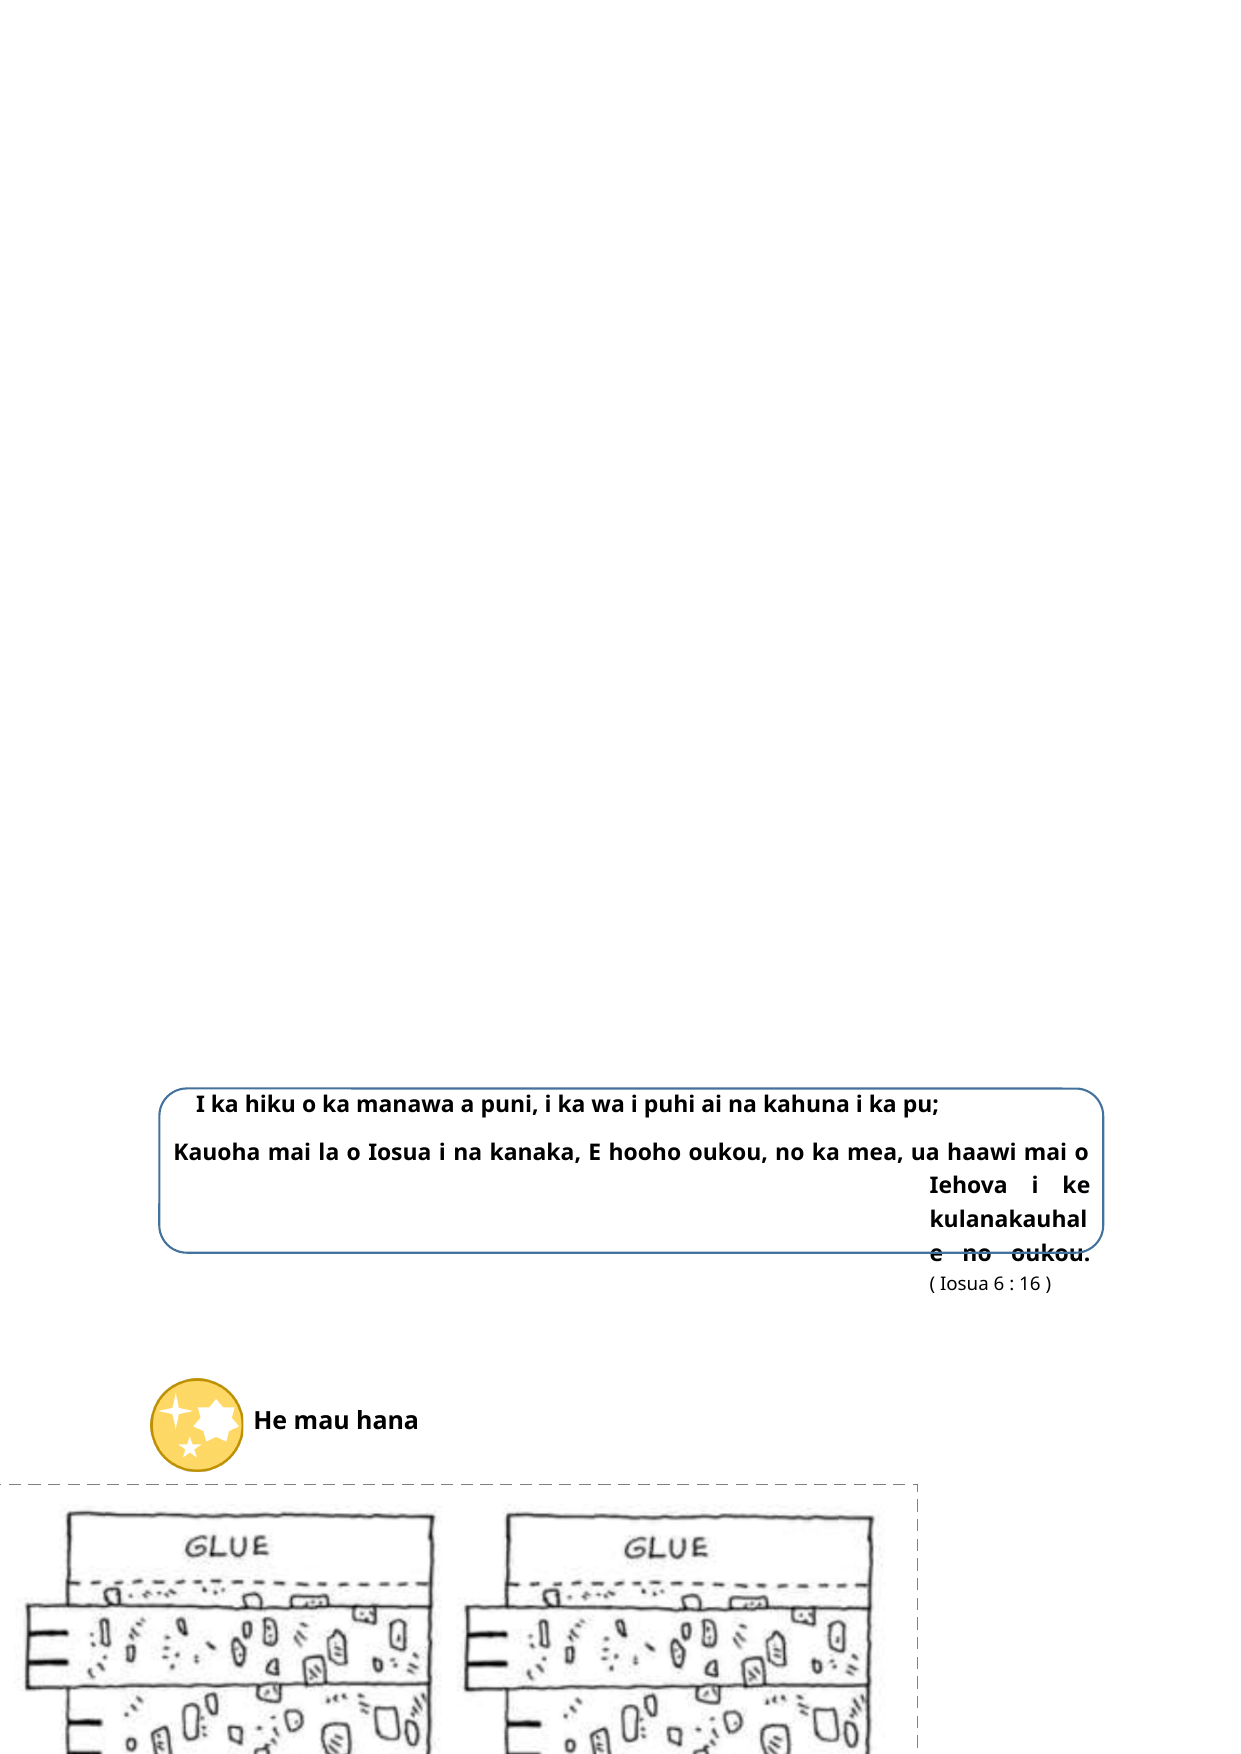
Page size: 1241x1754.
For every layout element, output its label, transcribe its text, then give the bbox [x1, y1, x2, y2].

text He mau hana [244, 1402, 1090, 1437]
picture [150, 1378, 244, 1472]
text I ka hiku o ka manawa a puni, i ka wa i puhi ai na kahuna i ka pu; [161, 1090, 1090, 1119]
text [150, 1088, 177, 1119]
text Kauoha mai la o Iosua i na kanaka, E hooho oukou, no ka mea, ua haawi mai o Iehova i ke kulanakauhale no oukou. ( Iosua 6 : 16 ) [173, 1136, 1090, 1251]
text Kauoha mai la o Iosua i na kanaka, E hooho oukou, no ka mea, ua haawi mai o Iehova i ke kulanakauhale no oukou. ( Iosua 6 : 16 ) [173, 1251, 1090, 1296]
picture [0, 1486, 918, 1754]
